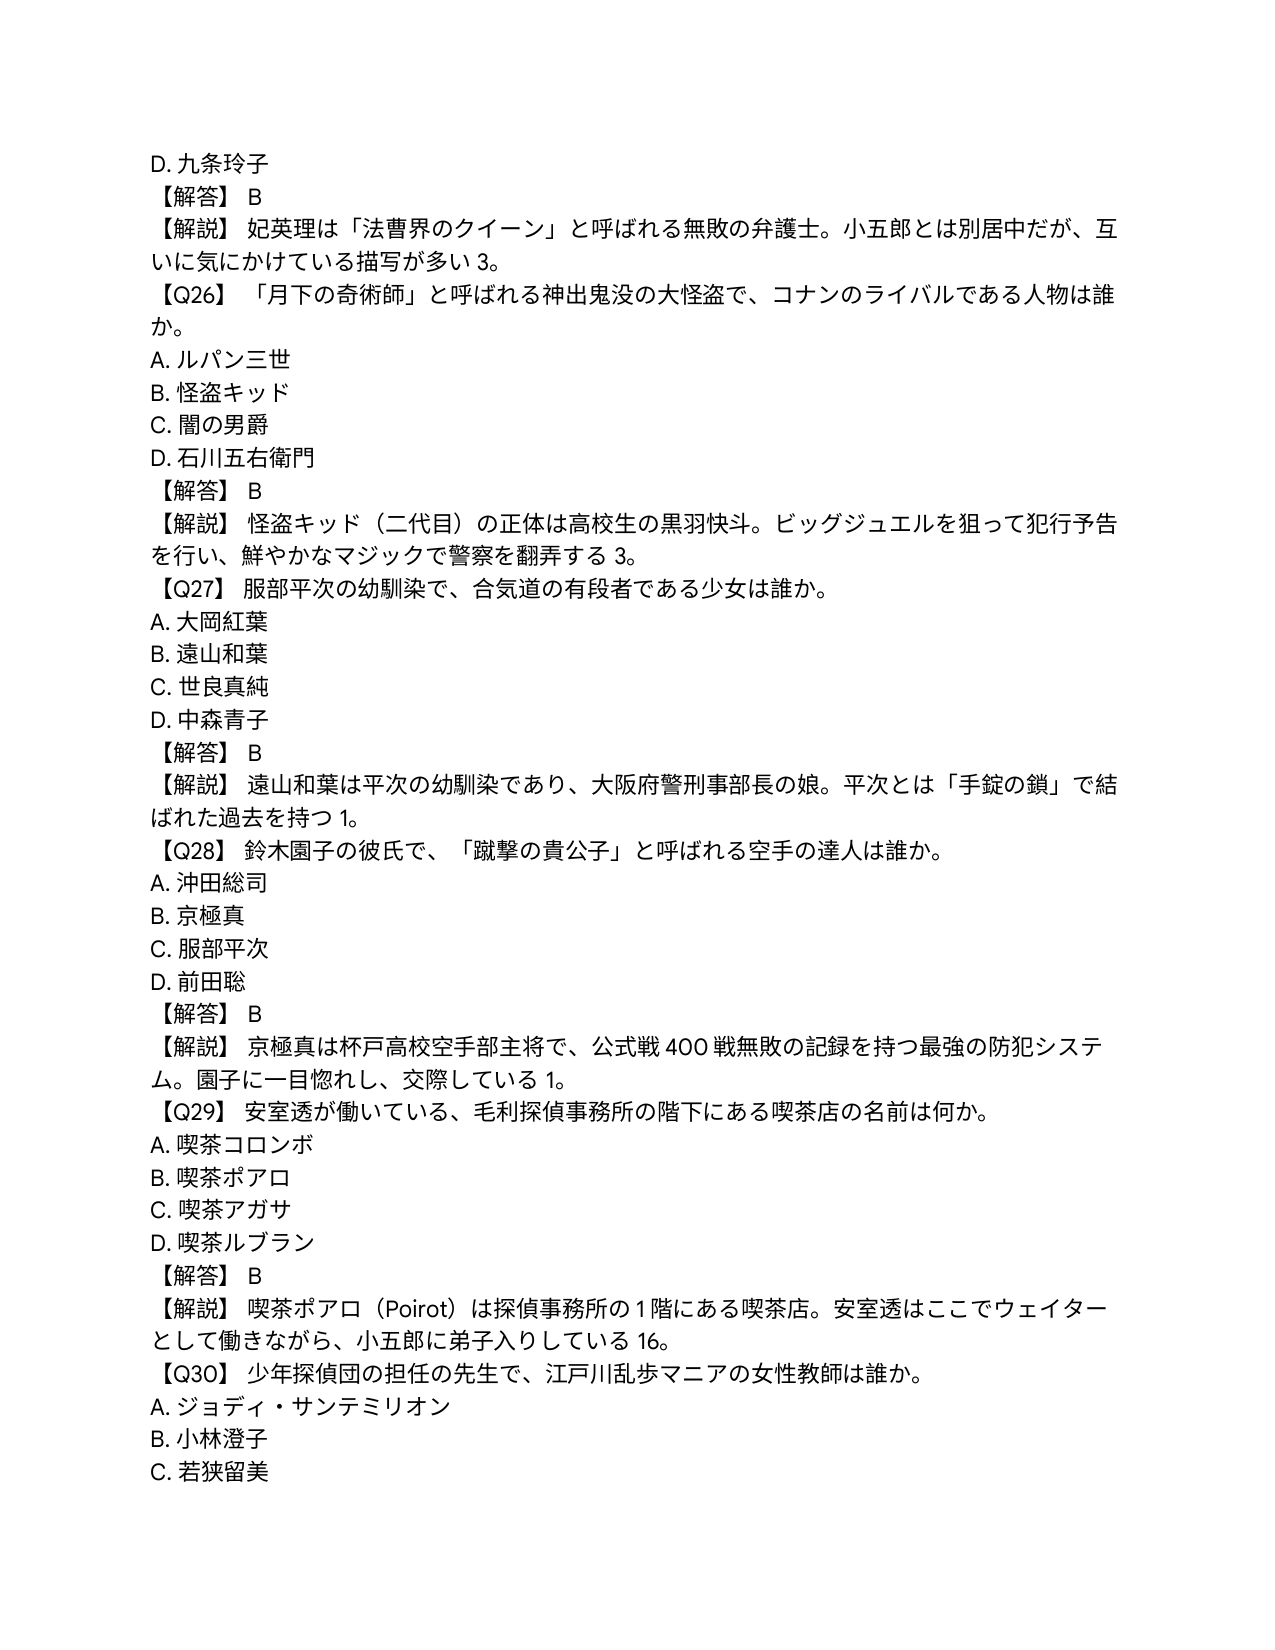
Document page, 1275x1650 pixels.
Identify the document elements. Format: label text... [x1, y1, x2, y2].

text B. 喫茶ポアロ [150, 1164, 1125, 1193]
text 【Q29】 安室透が働いている、毛利探偵事務所の階下にある喫茶店の名前は何か。 [150, 1098, 1125, 1127]
text D. 石川五右衛門 [150, 444, 1125, 473]
text 【Q28】 鈴木園子の彼氏で、「蹴撃の貴公子」と呼ばれる空手の達人は誰か。 [150, 837, 1125, 866]
text 【Q26】 「月下の奇術師」と呼ばれる神出鬼没の大怪盗で、コナンのライバルである人物は誰か。 [150, 281, 1125, 342]
text B. 遠山和葉 [150, 641, 1125, 669]
text B. 怪盗キッド [150, 379, 1125, 408]
text C. 若狭留美 [150, 1458, 1125, 1487]
text C. 服部平次 [150, 935, 1125, 964]
text 【解説】 京極真は杯戸高校空手部主将で、公式戦400戦無敗の記録を持つ最強の防犯システム。園子に一目惚れし、交際している 1。 [150, 1033, 1125, 1094]
text A. 大岡紅葉 [150, 608, 1125, 637]
text D. 中森青子 [150, 706, 1125, 735]
text C. 喫茶アガサ [150, 1197, 1125, 1225]
text 【解説】 喫茶ポアロ（Poirot）は探偵事務所の1階にある喫茶店。安室透はここでウェイターとして働きながら、小五郎に弟子入りしている 16。 [150, 1295, 1125, 1356]
text D. 喫茶ルブラン [150, 1229, 1125, 1258]
text A. ルパン三世 [150, 346, 1125, 375]
text 【解答】 B [150, 477, 1125, 506]
text A. 沖田総司 [150, 869, 1125, 898]
text 【解説】 怪盗キッド（二代目）の正体は高校生の黒羽快斗。ビッグジュエルを狙って犯行予告を行い、鮮やかなマジックで警察を翻弄する 3。 [150, 510, 1125, 571]
text 【解説】 遠山和葉は平次の幼馴染であり、大阪府警刑事部長の娘。平次とは「手錠の鎖」で結ばれた過去を持つ 1。 [150, 771, 1125, 833]
text 【解説】 妃英理は「法曹界のクイーン」と呼ばれる無敗の弁護士。小五郎とは別居中だが、互いに気にかけている描写が多い 3。 [150, 215, 1125, 277]
text 【解答】 B [150, 183, 1125, 211]
text B. 小林澄子 [150, 1426, 1125, 1454]
text 【Q30】 少年探偵団の担任の先生で、江戸川乱歩マニアの女性教師は誰か。 [150, 1360, 1125, 1389]
text 【解答】 B [150, 1000, 1125, 1029]
text 【解答】 B [150, 739, 1125, 767]
text D. 九条玲子 [150, 150, 1125, 179]
text C. 世良真純 [150, 673, 1125, 702]
text A. 喫茶コロンボ [150, 1131, 1125, 1160]
text C. 闇の男爵 [150, 412, 1125, 440]
text A. ジョディ・サンテミリオン [150, 1393, 1125, 1422]
text 【解答】 B [150, 1262, 1125, 1291]
text B. 京極真 [150, 902, 1125, 931]
text D. 前田聡 [150, 968, 1125, 996]
text 【Q27】 服部平次の幼馴染で、合気道の有段者である少女は誰か。 [150, 575, 1125, 604]
